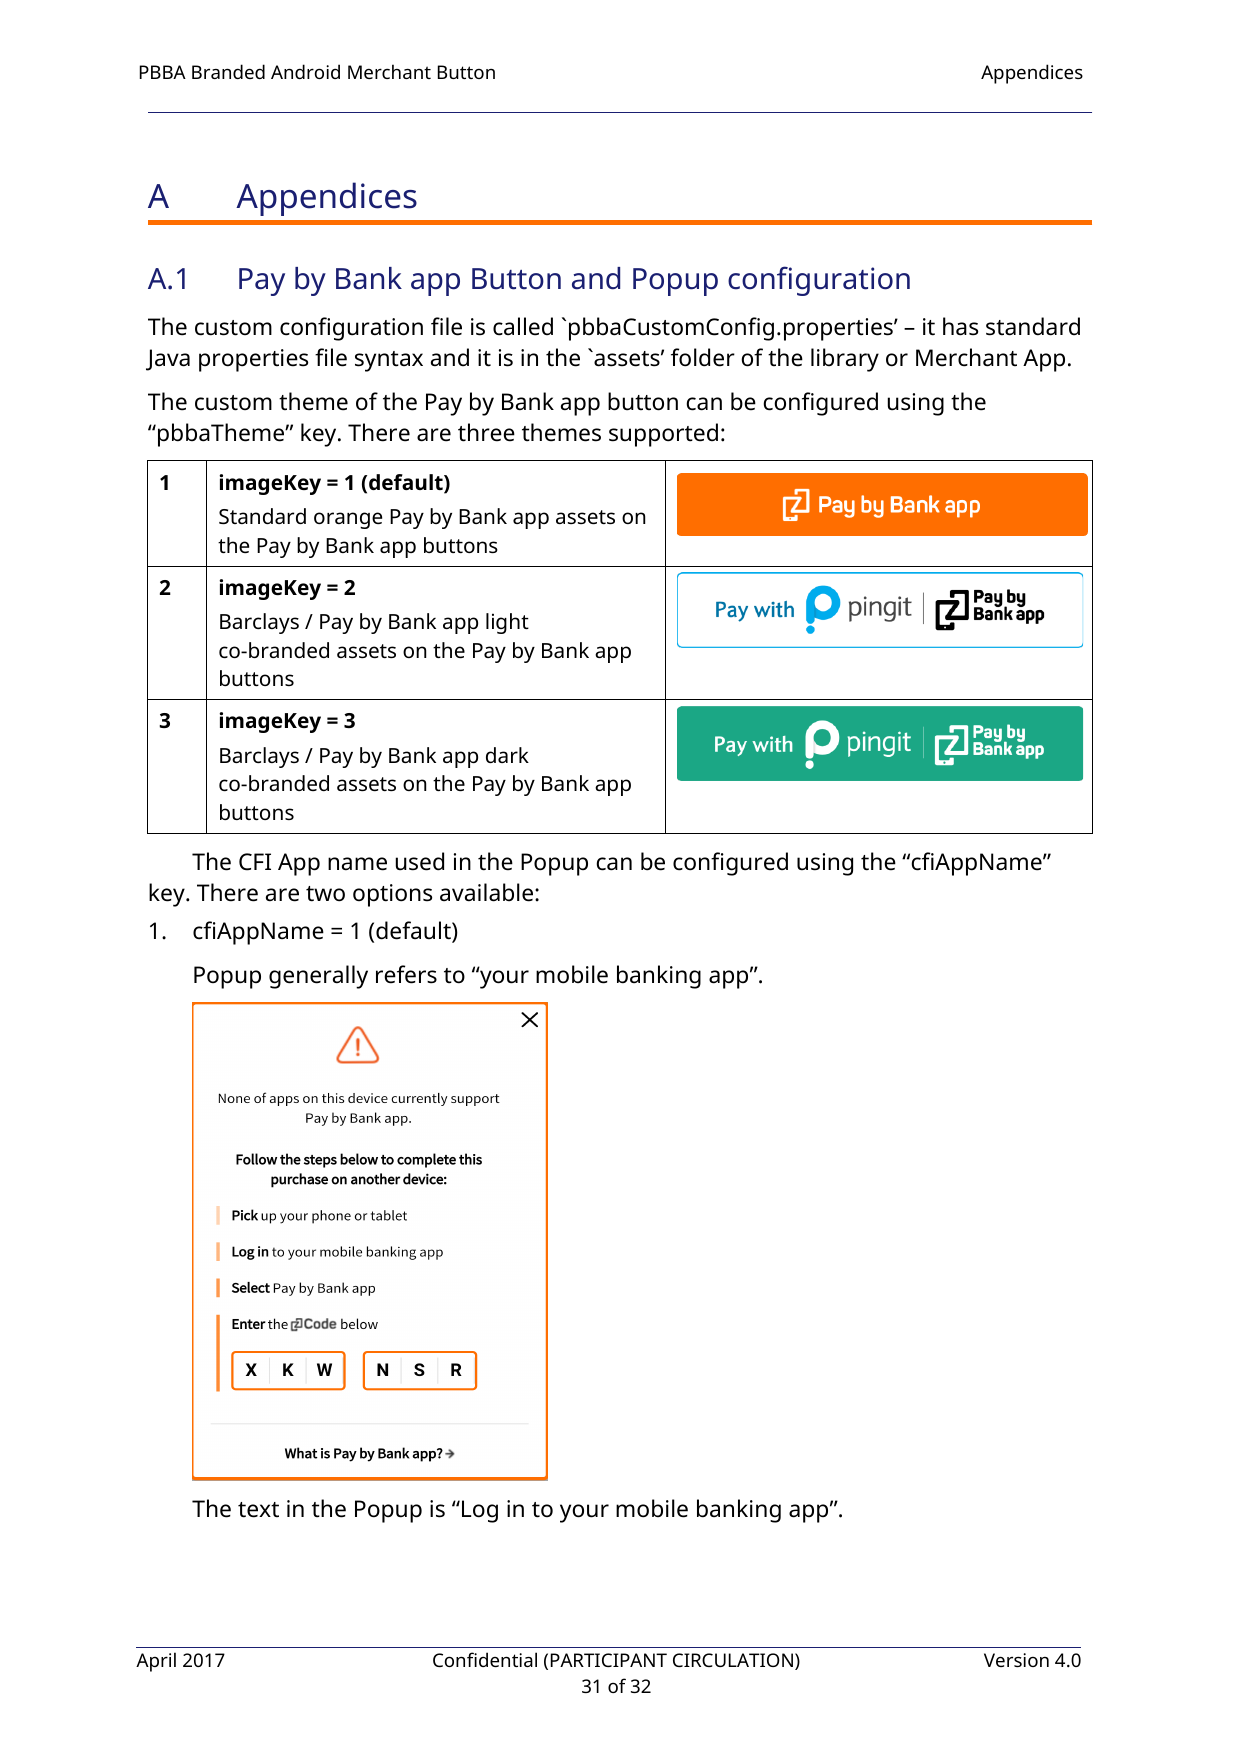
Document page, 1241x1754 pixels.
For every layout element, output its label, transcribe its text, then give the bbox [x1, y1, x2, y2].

table_cell 2 [148, 567, 206, 699]
text Popup generally refers to “your mobile banking app”. [192, 959, 1092, 990]
text The custom configuration file is called `pbbaCustomConfig.properties’ – it has standard Java properties file syntax and it is in the `assets’ folder of the library or Merchant App. [148, 310, 1092, 373]
table_header [666, 461, 1092, 566]
text Pay by Bank app Button and Popup configuration [148, 258, 1092, 298]
table_cell [666, 567, 1092, 699]
picture [677, 574, 1084, 648]
text The custom theme of the Pay by Bank app button can be configured using the “pbbaTheme” key. There are three themes supported: [148, 385, 1092, 448]
picture [192, 1002, 548, 1481]
table_cell imageKey = 3 Barclays / Pay by Bank app dark co-branded assets on the Pay by Bank app buttons [207, 700, 665, 833]
text The text in the Popup is “Log in to your mobile banking app”. [192, 1493, 1092, 1524]
picture [677, 473, 1088, 536]
table_header 1 [148, 461, 206, 566]
table_header imageKey = 1 (default) Standard orange Pay by Bank app assets on the Pay by Bank app buttons [207, 461, 665, 566]
text The CFI App name used in the Popup can be configured using the “cfiAppName” key. There are two options available: [148, 846, 1092, 909]
table_cell imageKey = 2 Barclays / Pay by Bank app light co-branded assets on the Pay by Bank app buttons [207, 567, 665, 699]
table_cell [666, 700, 1092, 833]
table_cell 3 [148, 700, 206, 833]
picture [677, 706, 1084, 781]
text Appendices [148, 173, 1092, 220]
list cfiAppName = 1 (default) [148, 915, 1092, 946]
